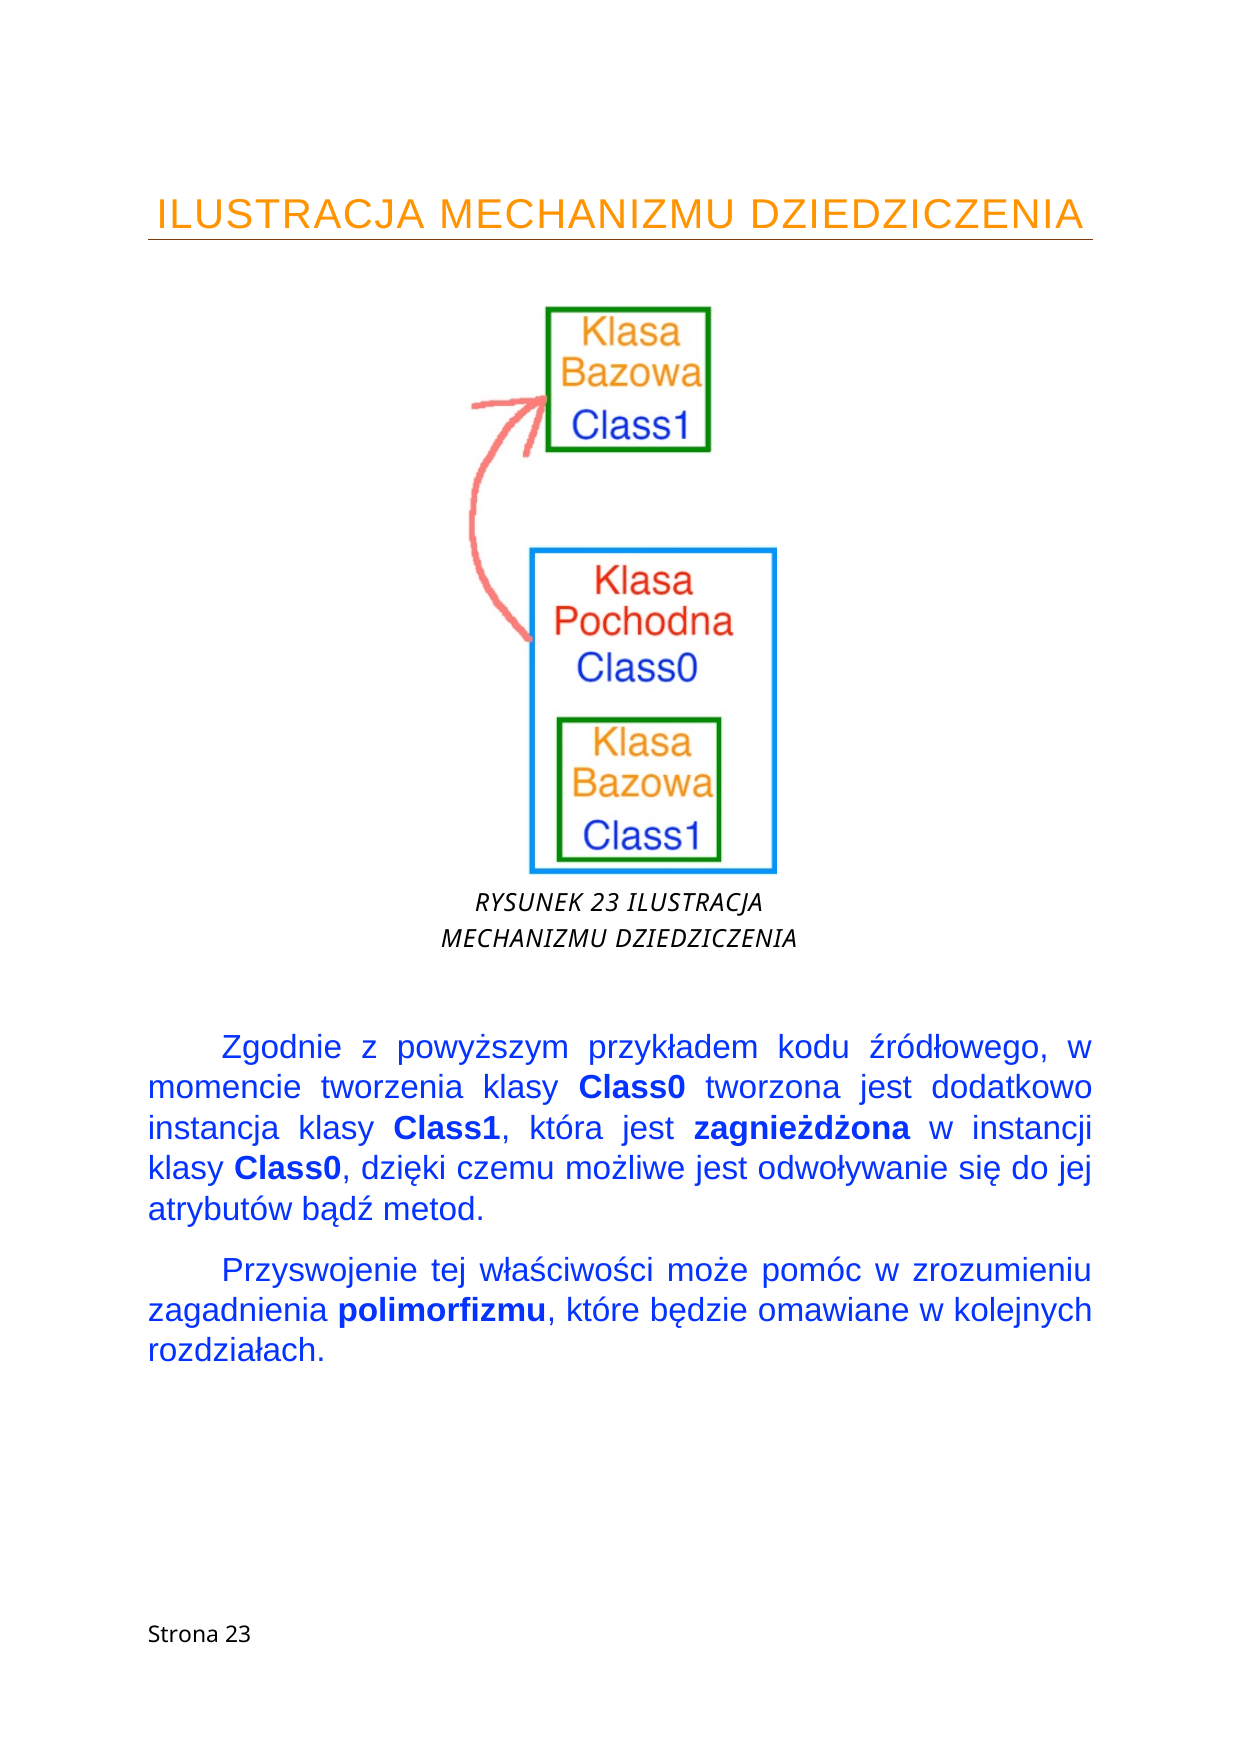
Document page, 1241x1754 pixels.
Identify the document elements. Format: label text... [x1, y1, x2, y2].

picture [465, 305, 777, 875]
text Przyswojenie tej właściwości może pomóc w zrozumieniu zagadnienia polimorfizmu, które będzie omawiane w kolejnych rozdziałach. [148, 1250, 1093, 1369]
text Zgodnie z powyższym przykładem kodu źródłowego, w momencie tworzenia klasy Class0 tworzona jest dodatkowo instancja klasy Class1, która jest zagnieżdżona w instancji klasy Class0, dzięki czemu możliwe jest odwoływanie się do jej atrybutów bądź metod. [148, 1027, 1093, 1227]
subtitle Ilustracja Mechanizmu Dziedziczenia [148, 189, 1093, 239]
